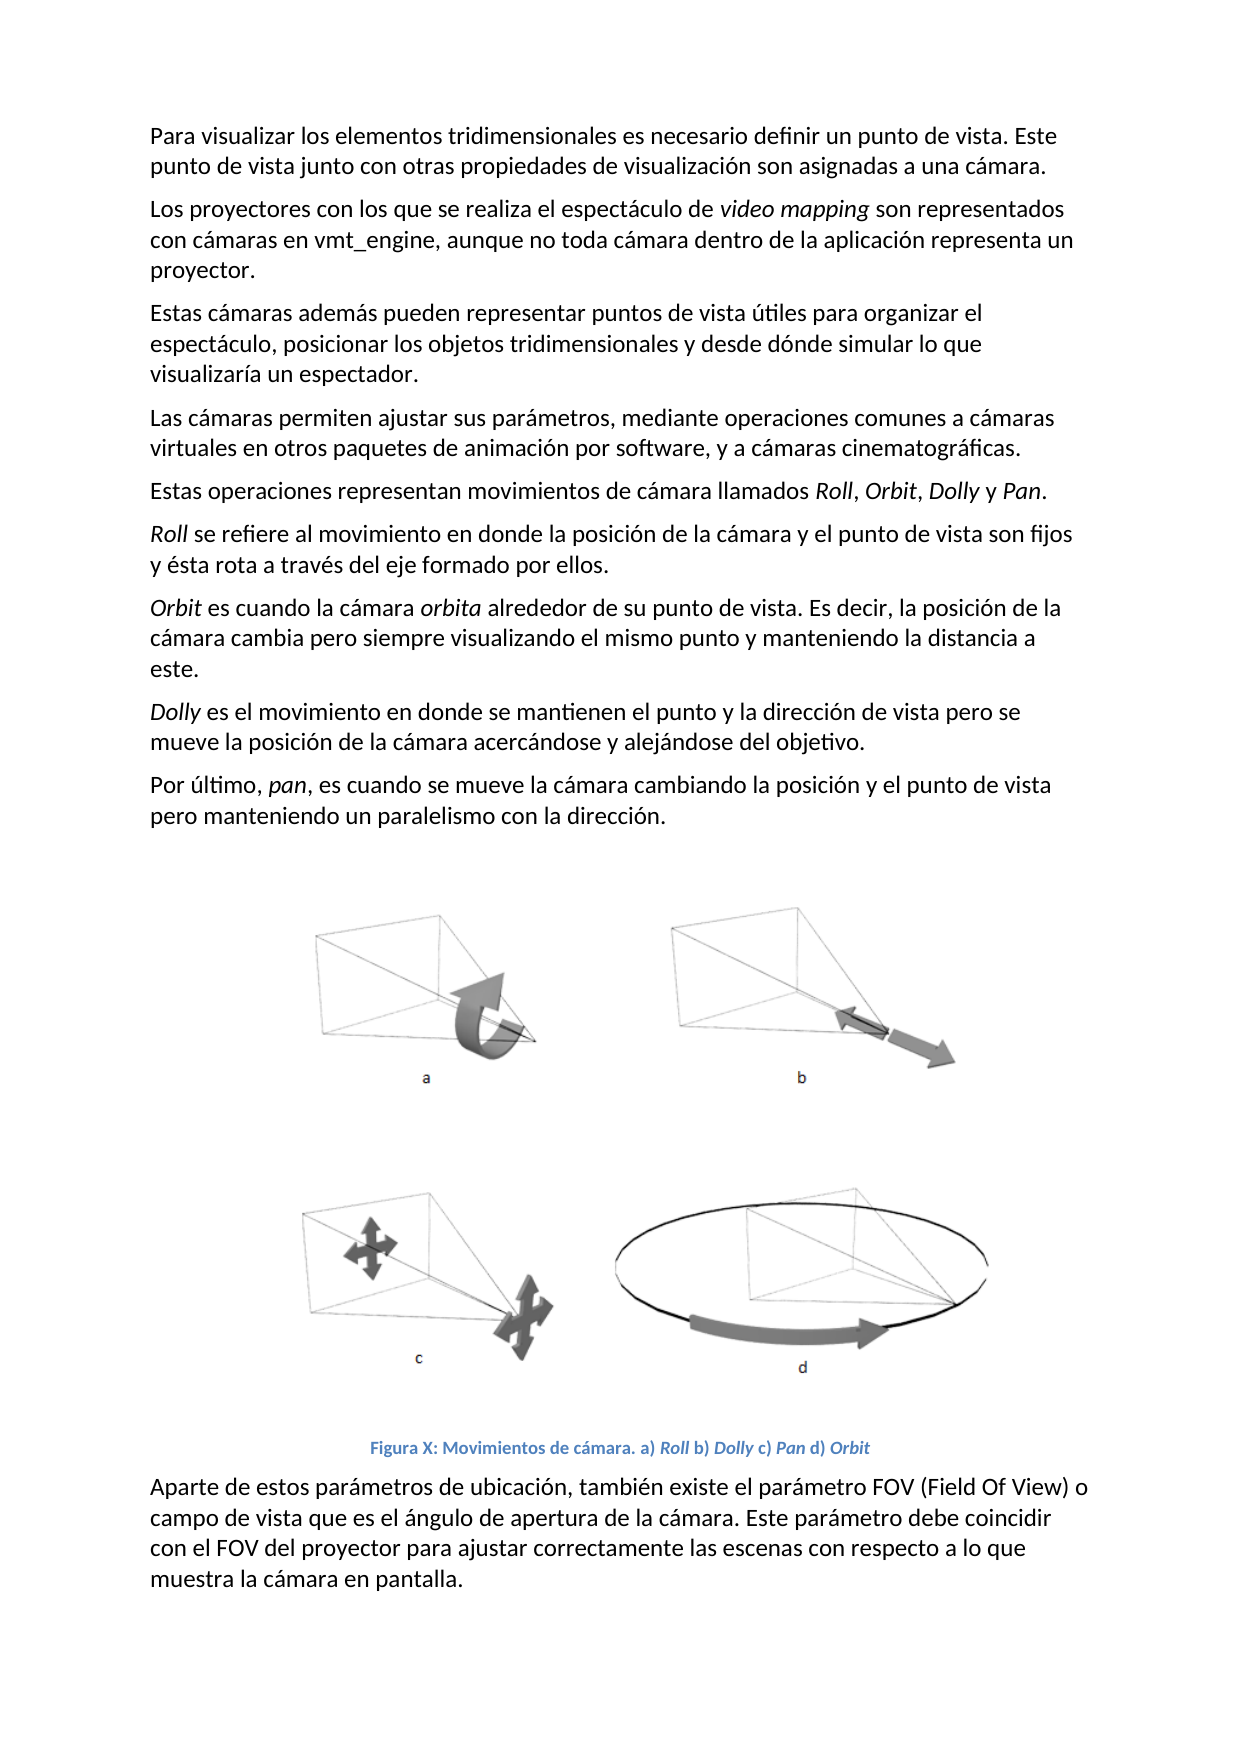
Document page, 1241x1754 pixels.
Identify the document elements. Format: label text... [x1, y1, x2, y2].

picture [232, 842, 1008, 1424]
text Los proyectores con los que se realiza el espectáculo de video mapping son representados con cámaras en vmt_engine, aunque no toda cámara dentro de la aplicación representa un proyector. [150, 193, 1090, 285]
text Dolly es el movimiento en donde se mantienen el punto y la dirección de vista pero se mueve la posición de la cámara acercándose y alejándose del objetivo. [150, 696, 1090, 757]
text Aparte de estos parámetros de ubicación, también existe el parámetro FOV (Field Of View) o campo de vista que es el ángulo de apertura de la cámara. Este parámetro debe coincidir con el FOV del proyector para ajustar correctamente las escenas con respecto a lo que muestra la cámara en pantalla. [150, 1471, 1090, 1593]
text Estas cámaras además pueden representar puntos de vista útiles para organizar el espectáculo, posicionar los objetos tridimensionales y desde dónde simular lo que visualizaría un espectador. [150, 298, 1090, 389]
text Las cámaras permiten ajustar sus parámetros, mediante operaciones comunes a cámaras virtuales en otros paquetes de animación por software, y a cámaras cinematográficas. [150, 402, 1090, 463]
text Estas operaciones representan movimientos de cámara llamados Roll, Orbit, Dolly y Pan. [150, 475, 1090, 506]
text Roll se refiere al movimiento en donde la posición de la cámara y el punto de vista son fijos y ésta rota a través del eje formado por ellos. [150, 518, 1090, 579]
text Figura X: Movimientos de cámara. a) Roll b) Dolly c) Pan d) Orbit [150, 1436, 1090, 1459]
text Por último, pan, es cuando se mueve la cámara cambiando la posición y el punto de vista pero manteniendo un paralelismo con la dirección. [150, 769, 1090, 830]
text Orbit es cuando la cámara orbita alrededor de su punto de vista. Es decir, la posición de la cámara cambia pero siempre visualizando el mismo punto y manteniendo la distancia a este. [150, 592, 1090, 683]
text Para visualizar los elementos tridimensionales es necesario definir un punto de vista. Este punto de vista junto con otras propiedades de visualización son asignadas a una cámara. [150, 120, 1090, 181]
